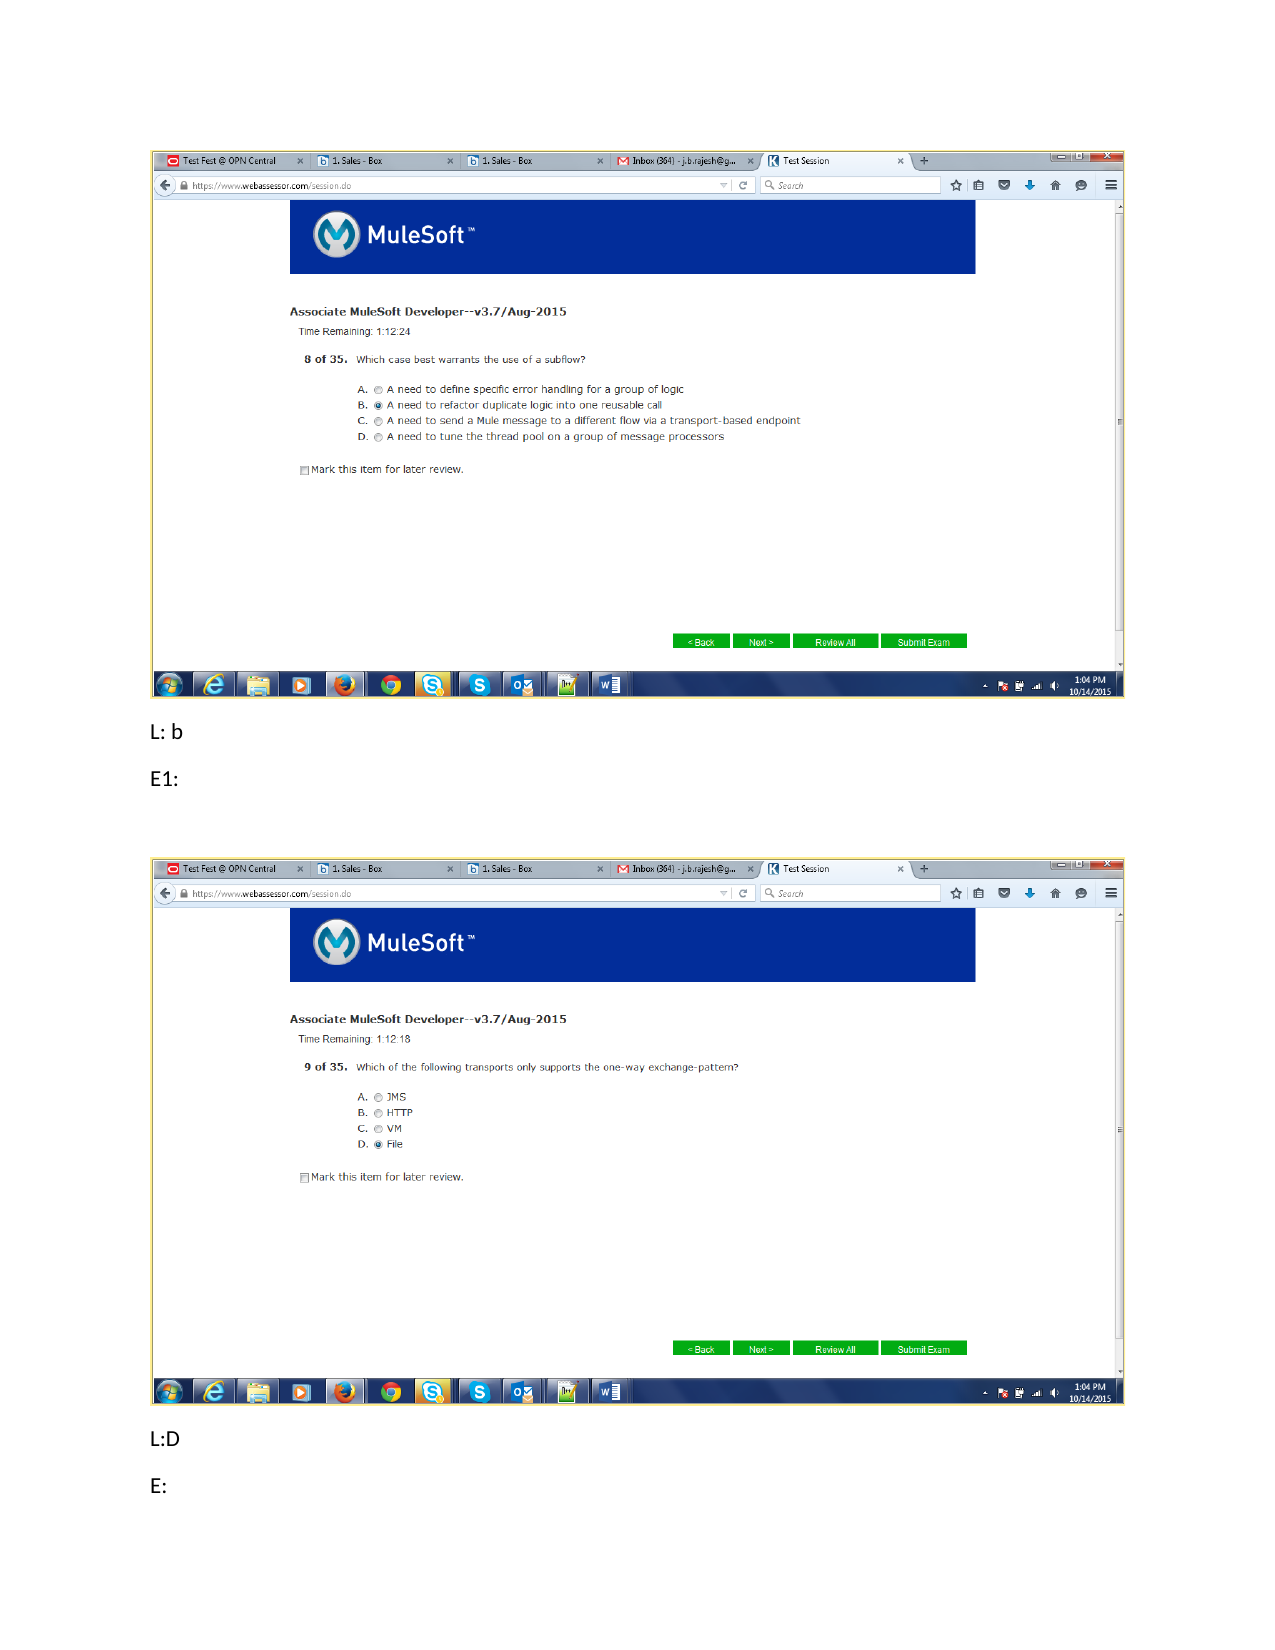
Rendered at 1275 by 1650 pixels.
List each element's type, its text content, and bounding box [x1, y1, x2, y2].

text E: [150, 1471, 1125, 1499]
text L:D [150, 1424, 1125, 1453]
picture [150, 857, 1125, 1406]
text E1: [150, 764, 1125, 792]
picture [150, 150, 1125, 699]
text L: b [150, 717, 1125, 745]
